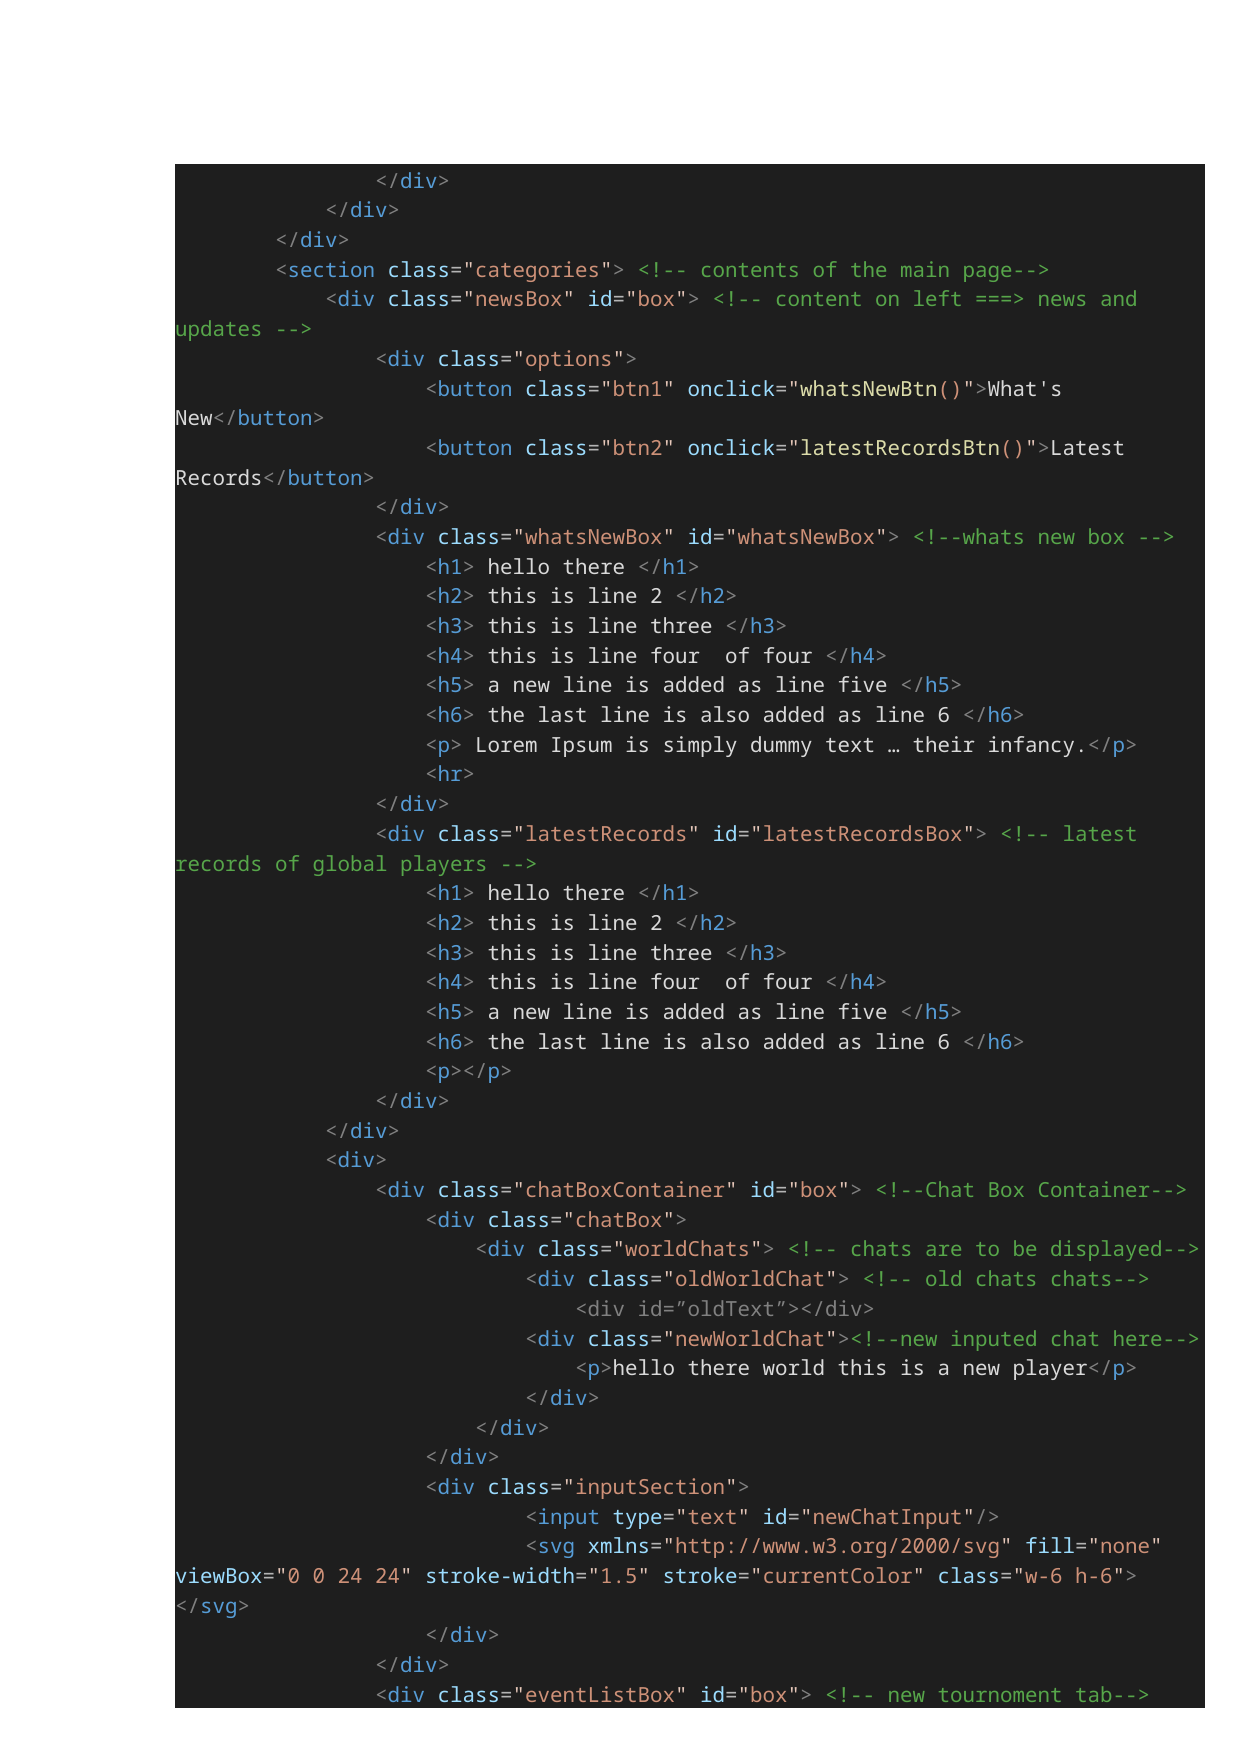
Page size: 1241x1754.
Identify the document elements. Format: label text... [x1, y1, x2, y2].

text <div class="chatBoxContainer" id="box"> <!--Chat Box Container--> [175, 1174, 1205, 1204]
text <h3> this is line three </h3> [175, 610, 1205, 639]
text <div id=”oldText”></div> [175, 1293, 1205, 1322]
text <div class="options"> [175, 343, 1205, 372]
text </div> [175, 1085, 1205, 1114]
text <h1> hello there </h1> [175, 551, 1205, 580]
text <h4> this is line four of four </h4> [175, 966, 1205, 996]
text <h4> this is line four of four </h4> [175, 639, 1205, 669]
text </div> [175, 1411, 1205, 1441]
text <div class="whatsNewBox" id="whatsNewBox"> <!--whats new box --> [175, 521, 1205, 551]
text <div class="inputSection"> [175, 1471, 1205, 1501]
text <section class="categories"> <!-- contents of the main page--> [175, 254, 1205, 283]
text <div class="oldWorldChat"> <!-- old chats chats--> [175, 1263, 1205, 1293]
text </div> [175, 1649, 1205, 1679]
text <h2> this is line 2 </h2> [175, 907, 1205, 936]
text </div> [175, 1619, 1205, 1649]
text <h6> the last line is also added as line 6 </h6> [175, 699, 1205, 729]
text <h5> a new line is added as line five </h5> [175, 996, 1205, 1026]
text </div> [175, 194, 1205, 224]
text <h6> the last line is also added as line 6 </h6> [175, 1026, 1205, 1055]
text <svg xmlns="http://www.w3.org/2000/svg" fill="none" viewBox="0 0 24 24" stroke-width="1.5" stroke="currentColor" class="w-6 h-6"> </svg> [175, 1530, 1205, 1619]
text <input type="text" id="newChatInput"/> [175, 1501, 1205, 1530]
text </div> [175, 788, 1205, 818]
text <p> Lorem Ipsum is simply dummy text … their infancy.</p> [175, 729, 1205, 758]
text </div> [175, 1114, 1205, 1144]
text <button class="btn1" onclick="whatsNewBtn()">What's New</button> [175, 372, 1205, 432]
text <p>hello there world this is a new player</p> [175, 1352, 1205, 1382]
text </div> [175, 224, 1205, 254]
text <div class="worldChats"> <!-- chats are to be displayed--> [175, 1233, 1205, 1263]
text <div class="latestRecords" id="latestRecordsBox"> <!-- latest records of global players --> [175, 818, 1205, 877]
text <div class="chatBox"> [175, 1204, 1205, 1233]
text <div class="newsBox" id="box"> <!-- content on left ===> news and updates --> [175, 283, 1205, 343]
text <p></p> [175, 1055, 1205, 1085]
text <h5> a new line is added as line five </h5> [175, 669, 1205, 699]
text </div> [175, 1441, 1205, 1471]
text <button class="btn2" onclick="latestRecordsBtn()">Latest Records</button> [175, 432, 1205, 491]
text <h2> this is line 2 </h2> [175, 580, 1205, 610]
text <div class="newWorldChat"><!--new inputed chat here--> [175, 1322, 1205, 1352]
text <div class="eventListBox" id="box"> <!-- new tournoment tab--> [175, 1679, 1205, 1708]
text </div> [175, 164, 1205, 194]
text <h1> hello there </h1> [175, 877, 1205, 907]
text <div> [175, 1144, 1205, 1174]
text <h3> this is line three </h3> [175, 936, 1205, 966]
text <hr> [175, 758, 1205, 788]
text </div> [175, 491, 1205, 521]
text </div> [175, 1382, 1205, 1411]
